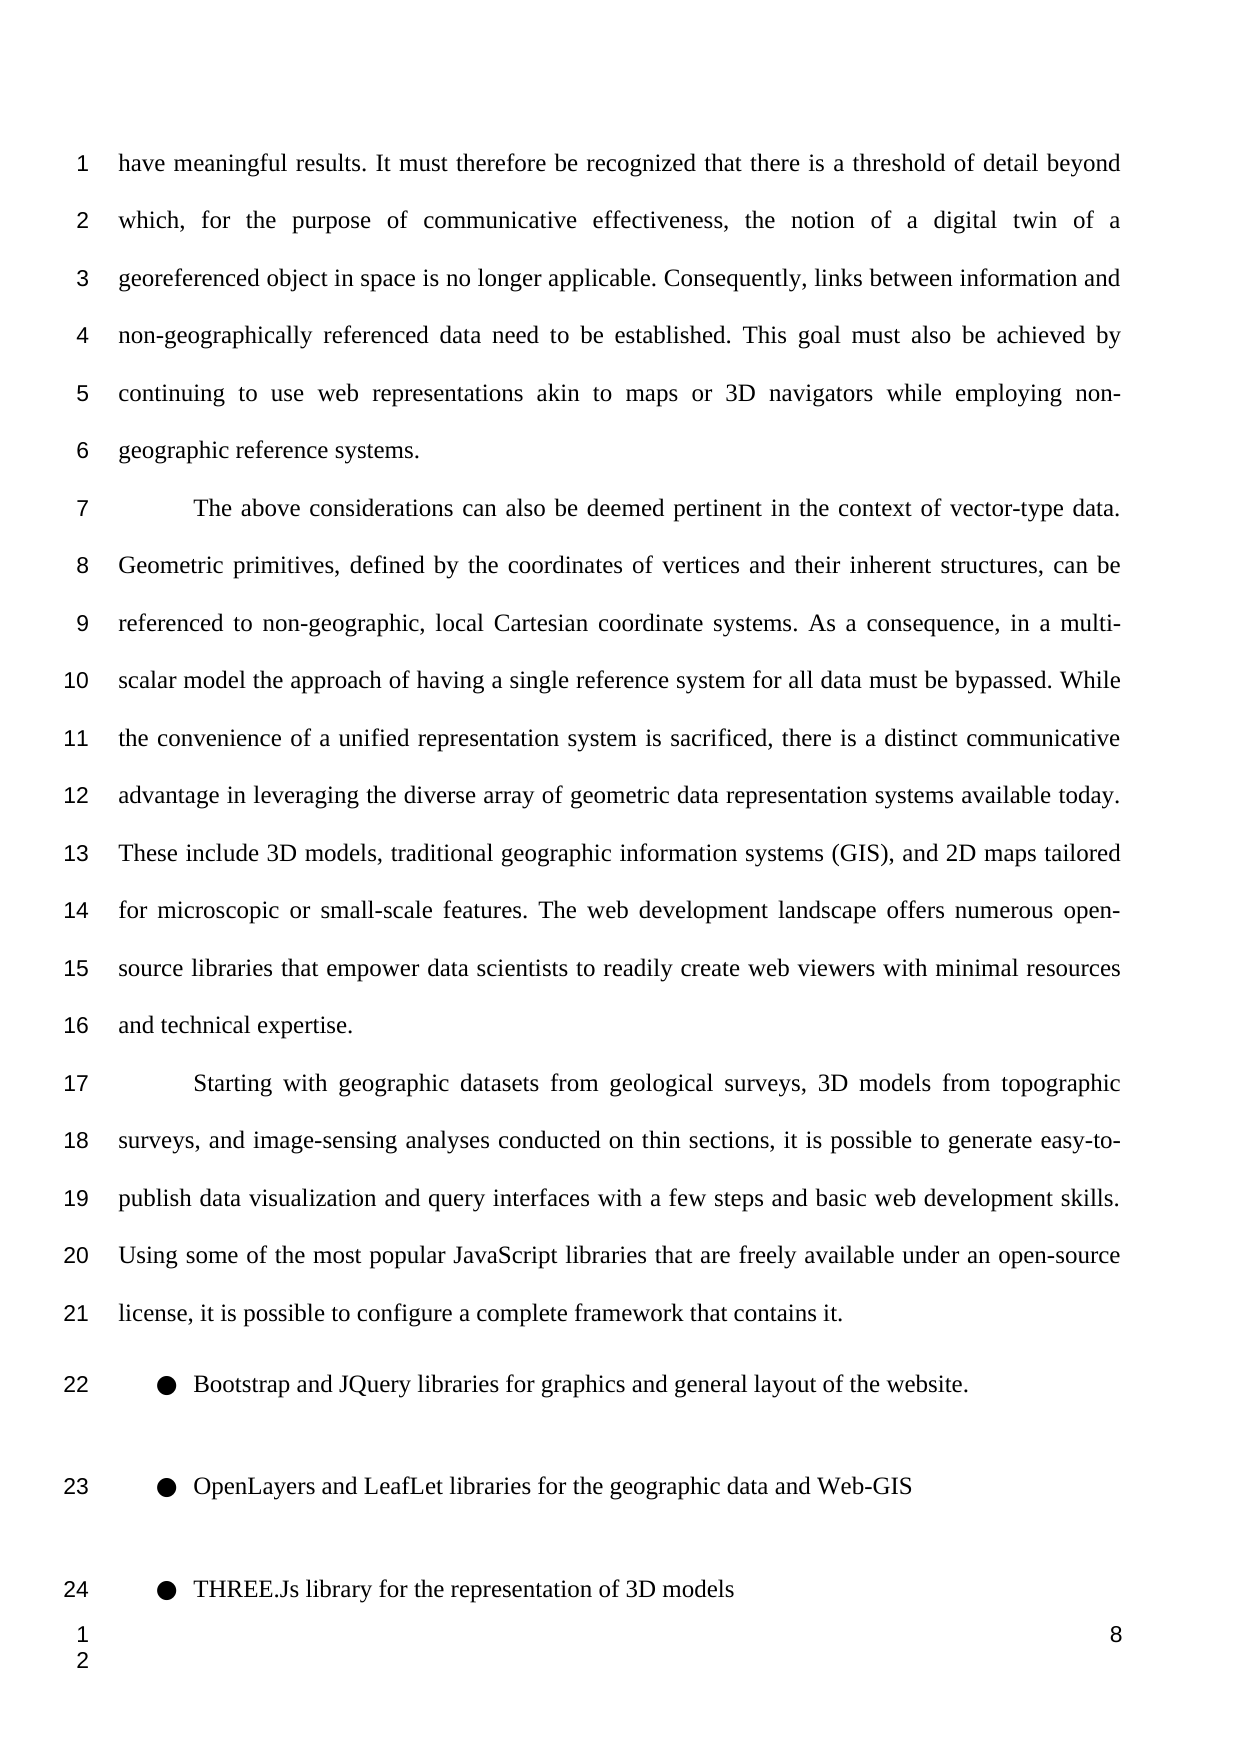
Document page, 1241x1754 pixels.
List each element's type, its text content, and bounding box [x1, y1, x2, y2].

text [118, 148, 1122, 464]
list Bootstrap and JQuery libraries for graphics and general layout of the website. [156, 1355, 1122, 1406]
text The above considerations can also be deemed pertinent in the context of vector-type data. Geometric primitives, defined by the coordinates of vertices and their inherent structures, can be referenced to non-geographic, local Cartesian coordinate systems. As a consequence, in a multi-scalar model the approach of having a single reference system for all data must be bypassed. While the convenience of a unified representation system is sacrificed, there is a distinct communicative advantage in leveraging the diverse array of geometric data representation systems available today. These include 3D models, traditional geographic information systems (GIS), and 2D maps tailored for microscopic or small-scale features. The web development landscape offers numerous open-source libraries that empower data scientists to readily create web viewers with minimal resources and technical expertise. [118, 493, 1122, 1039]
list OpenLayers and LeafLet libraries for the geographic data and Web-GIS [156, 1458, 1122, 1509]
list THREE.Js library for the representation of 3D models [156, 1560, 1122, 1611]
text Starting with geographic datasets from geological surveys, 3D models from topographic surveys, and image-sensing analyses conducted on thin sections, it is possible to generate easy-to-publish data visualization and query interfaces with a few steps and basic web development skills. Using some of the most popular JavaScript libraries that are freely available under an open-source license, it is possible to configure a complete framework that contains it. [118, 1068, 1122, 1326]
